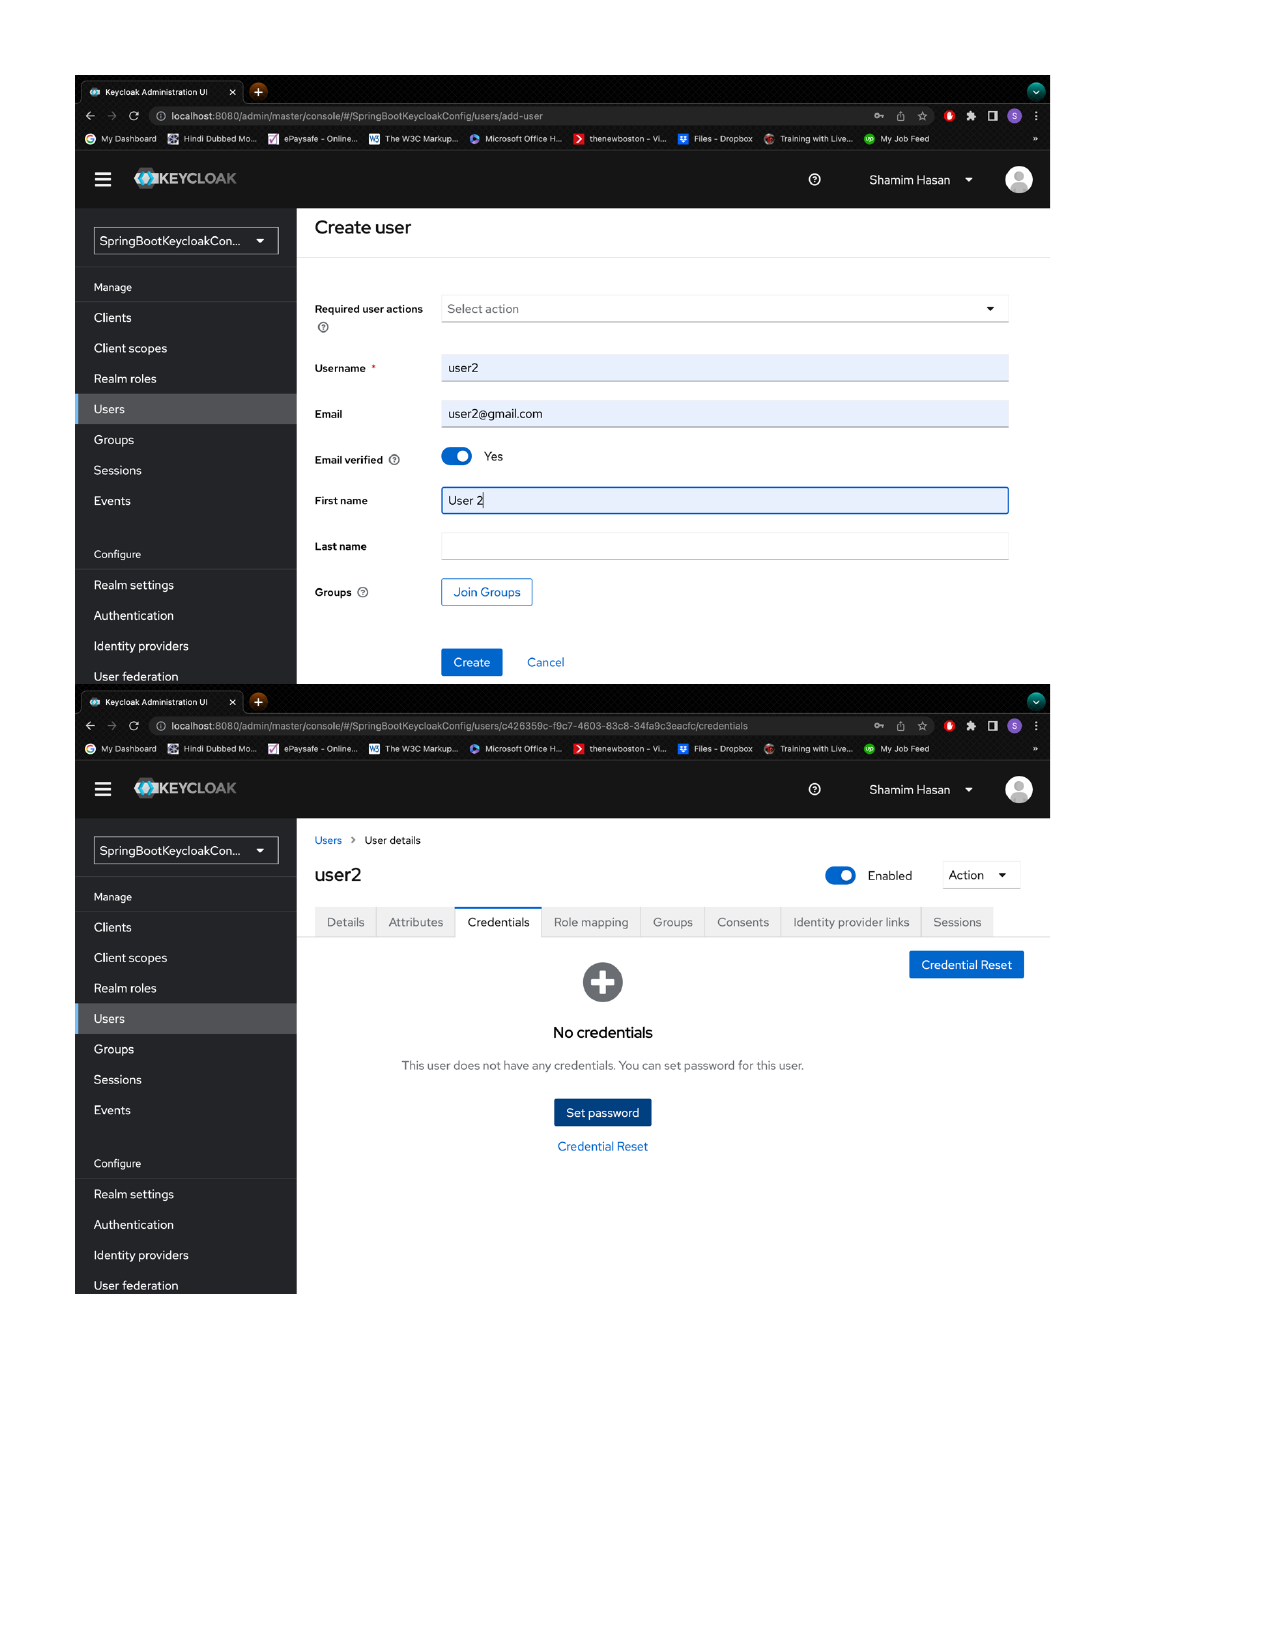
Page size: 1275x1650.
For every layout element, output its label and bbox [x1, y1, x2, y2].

picture [75, 75, 1050, 1294]
